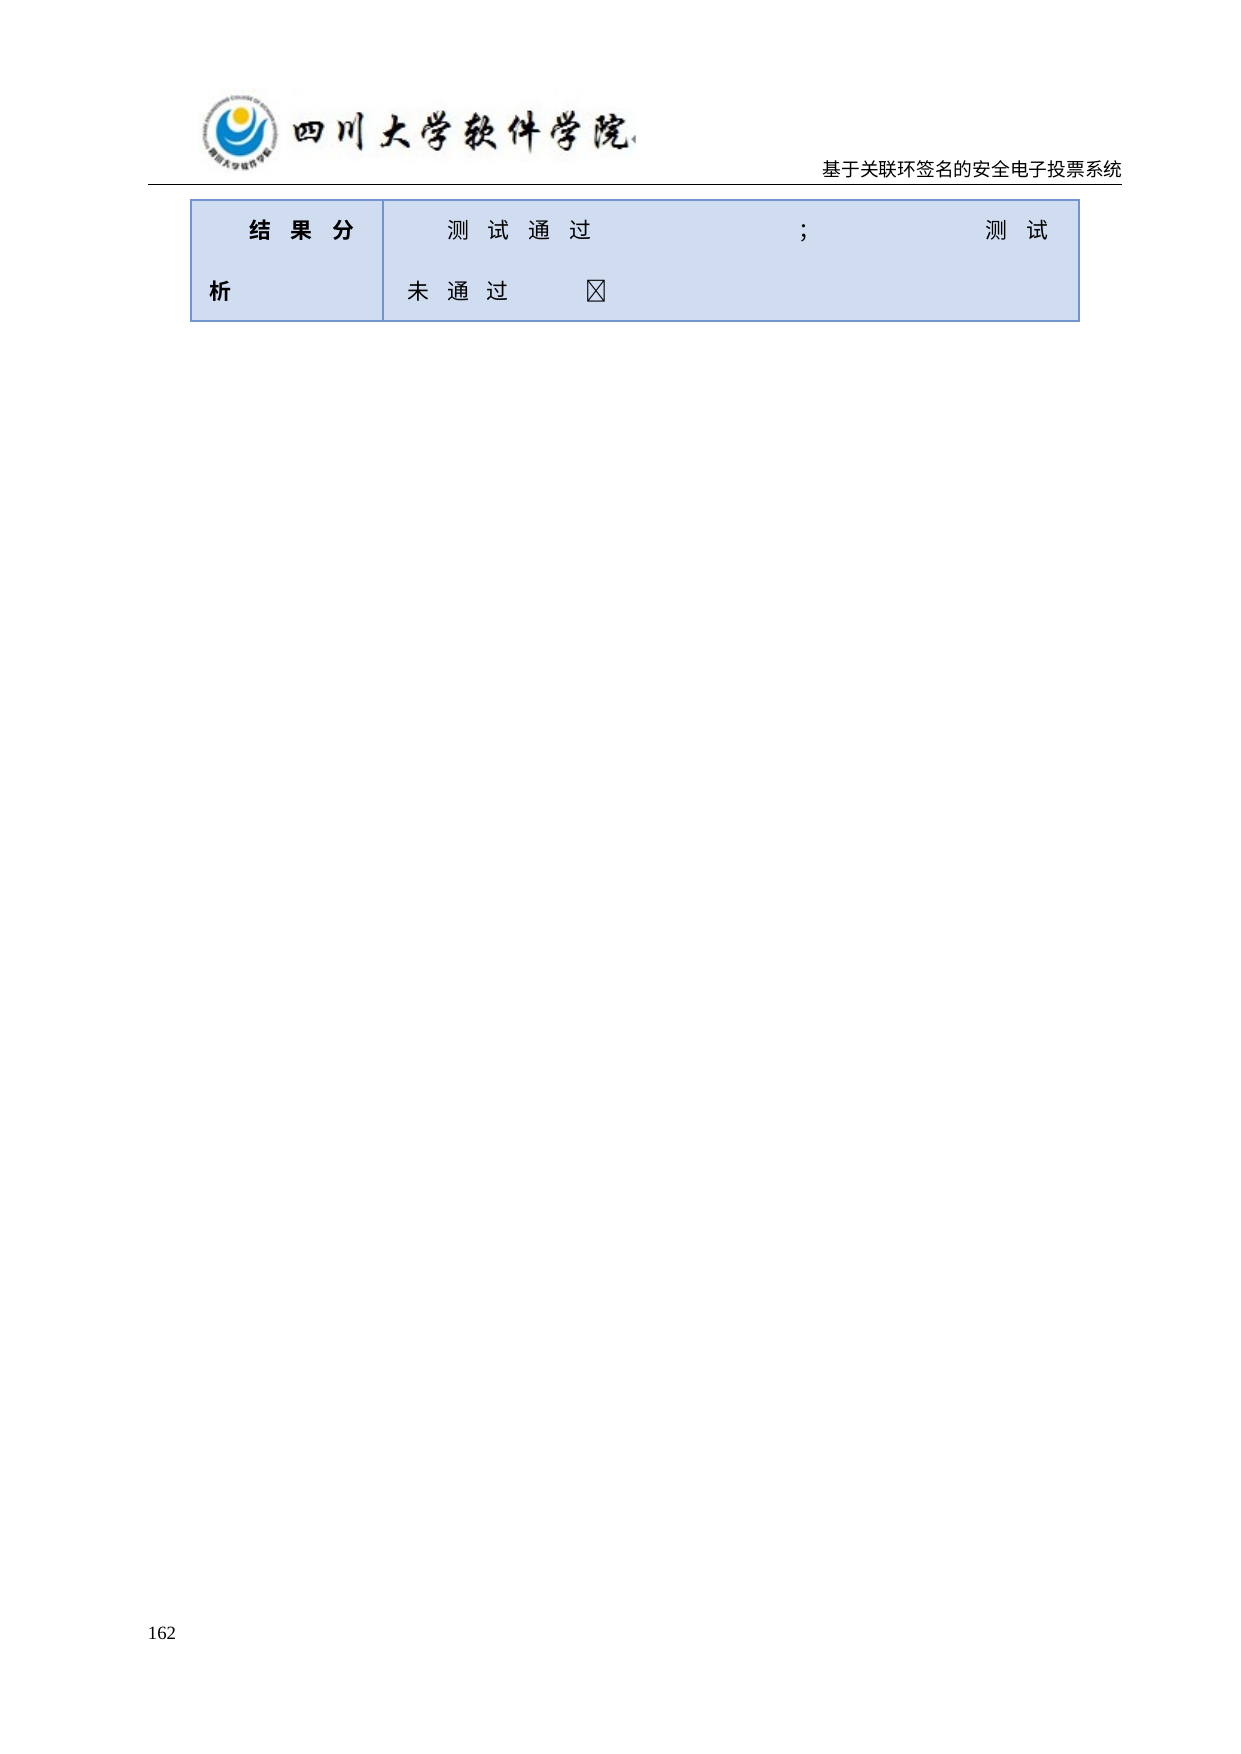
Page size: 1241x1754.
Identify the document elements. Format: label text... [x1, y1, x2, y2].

table_cell 测试通过 ； 测试未通过 [384, 201, 1078, 320]
table_cell 结果分析 [192, 201, 382, 320]
picture [197, 88, 639, 177]
